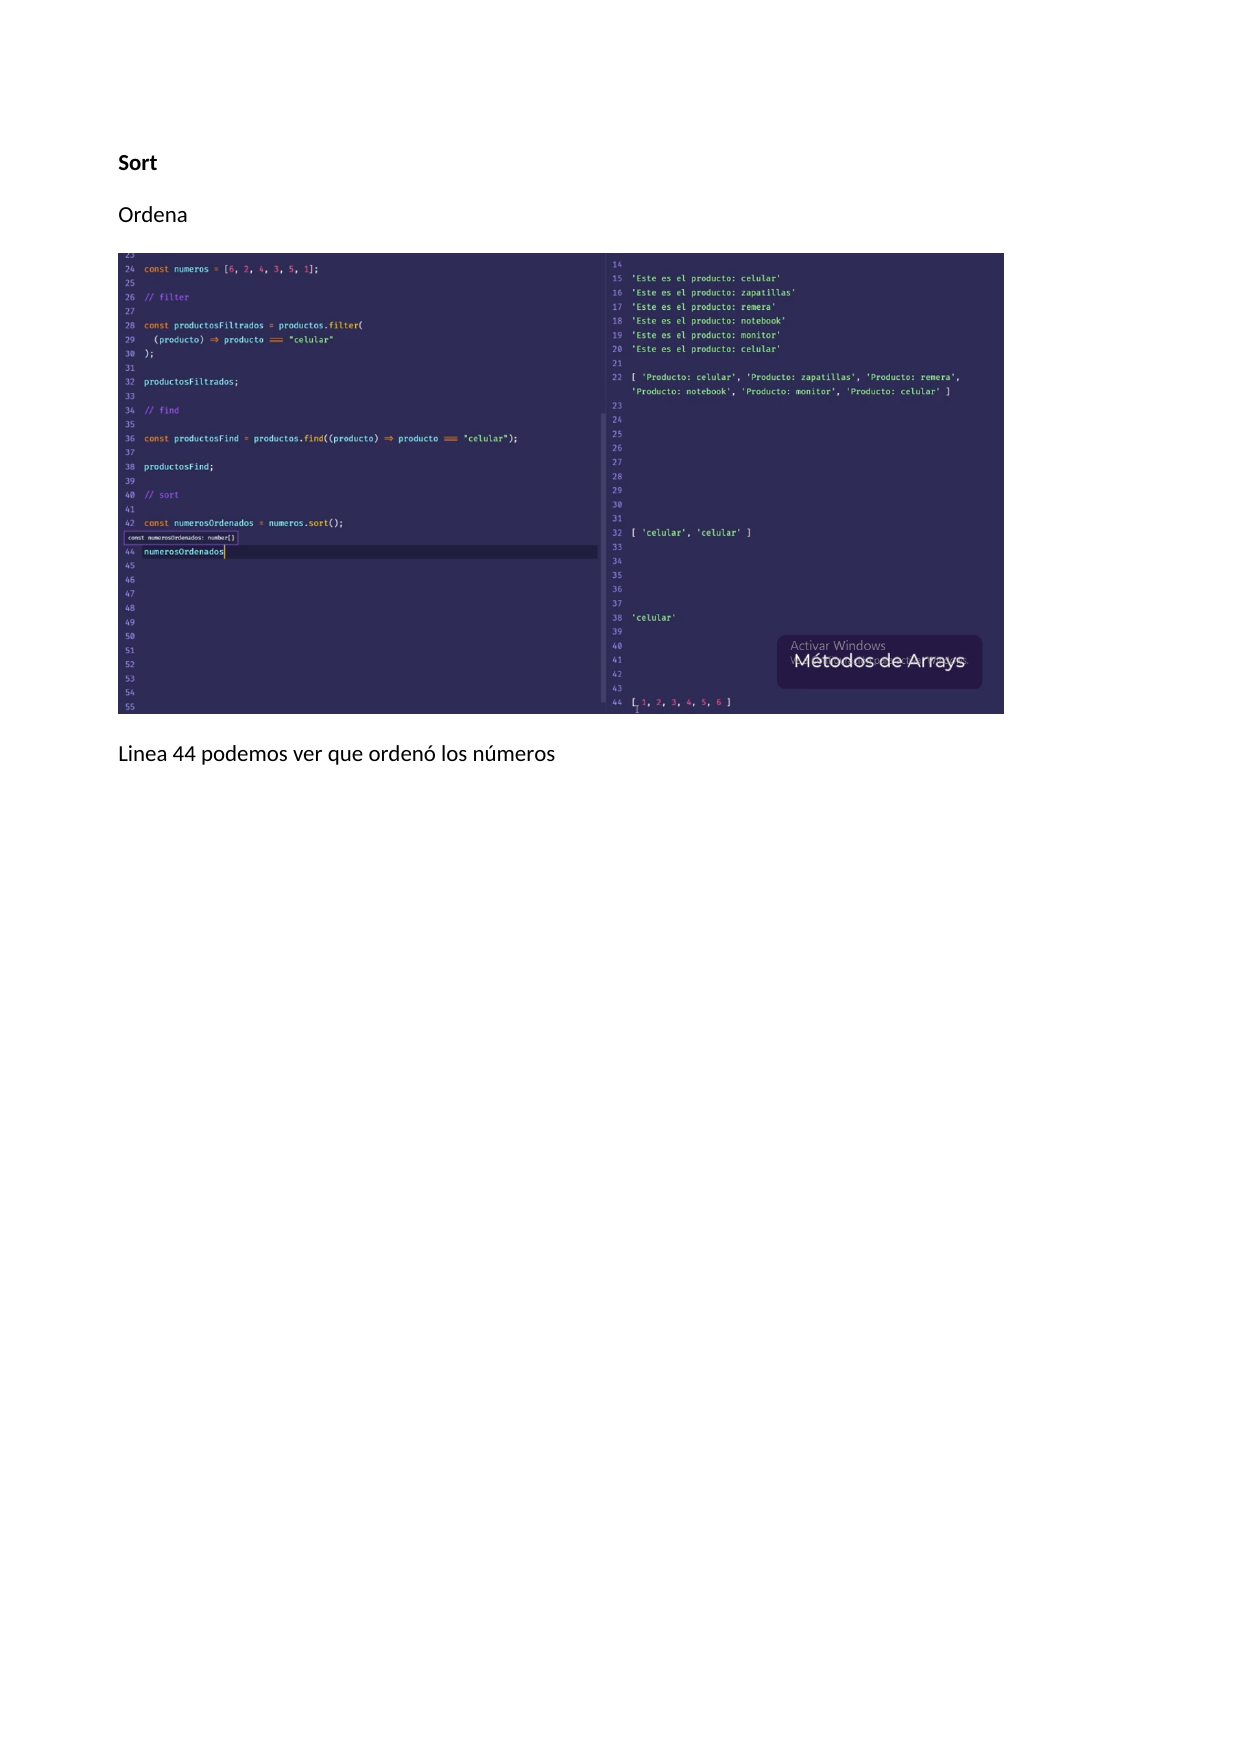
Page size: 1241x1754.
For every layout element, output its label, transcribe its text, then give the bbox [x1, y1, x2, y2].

picture [118, 253, 1004, 714]
text Linea 44 podemos ver que ordenó los números [118, 739, 1063, 767]
text Ordena [118, 201, 1063, 229]
text Sort [118, 148, 1063, 176]
